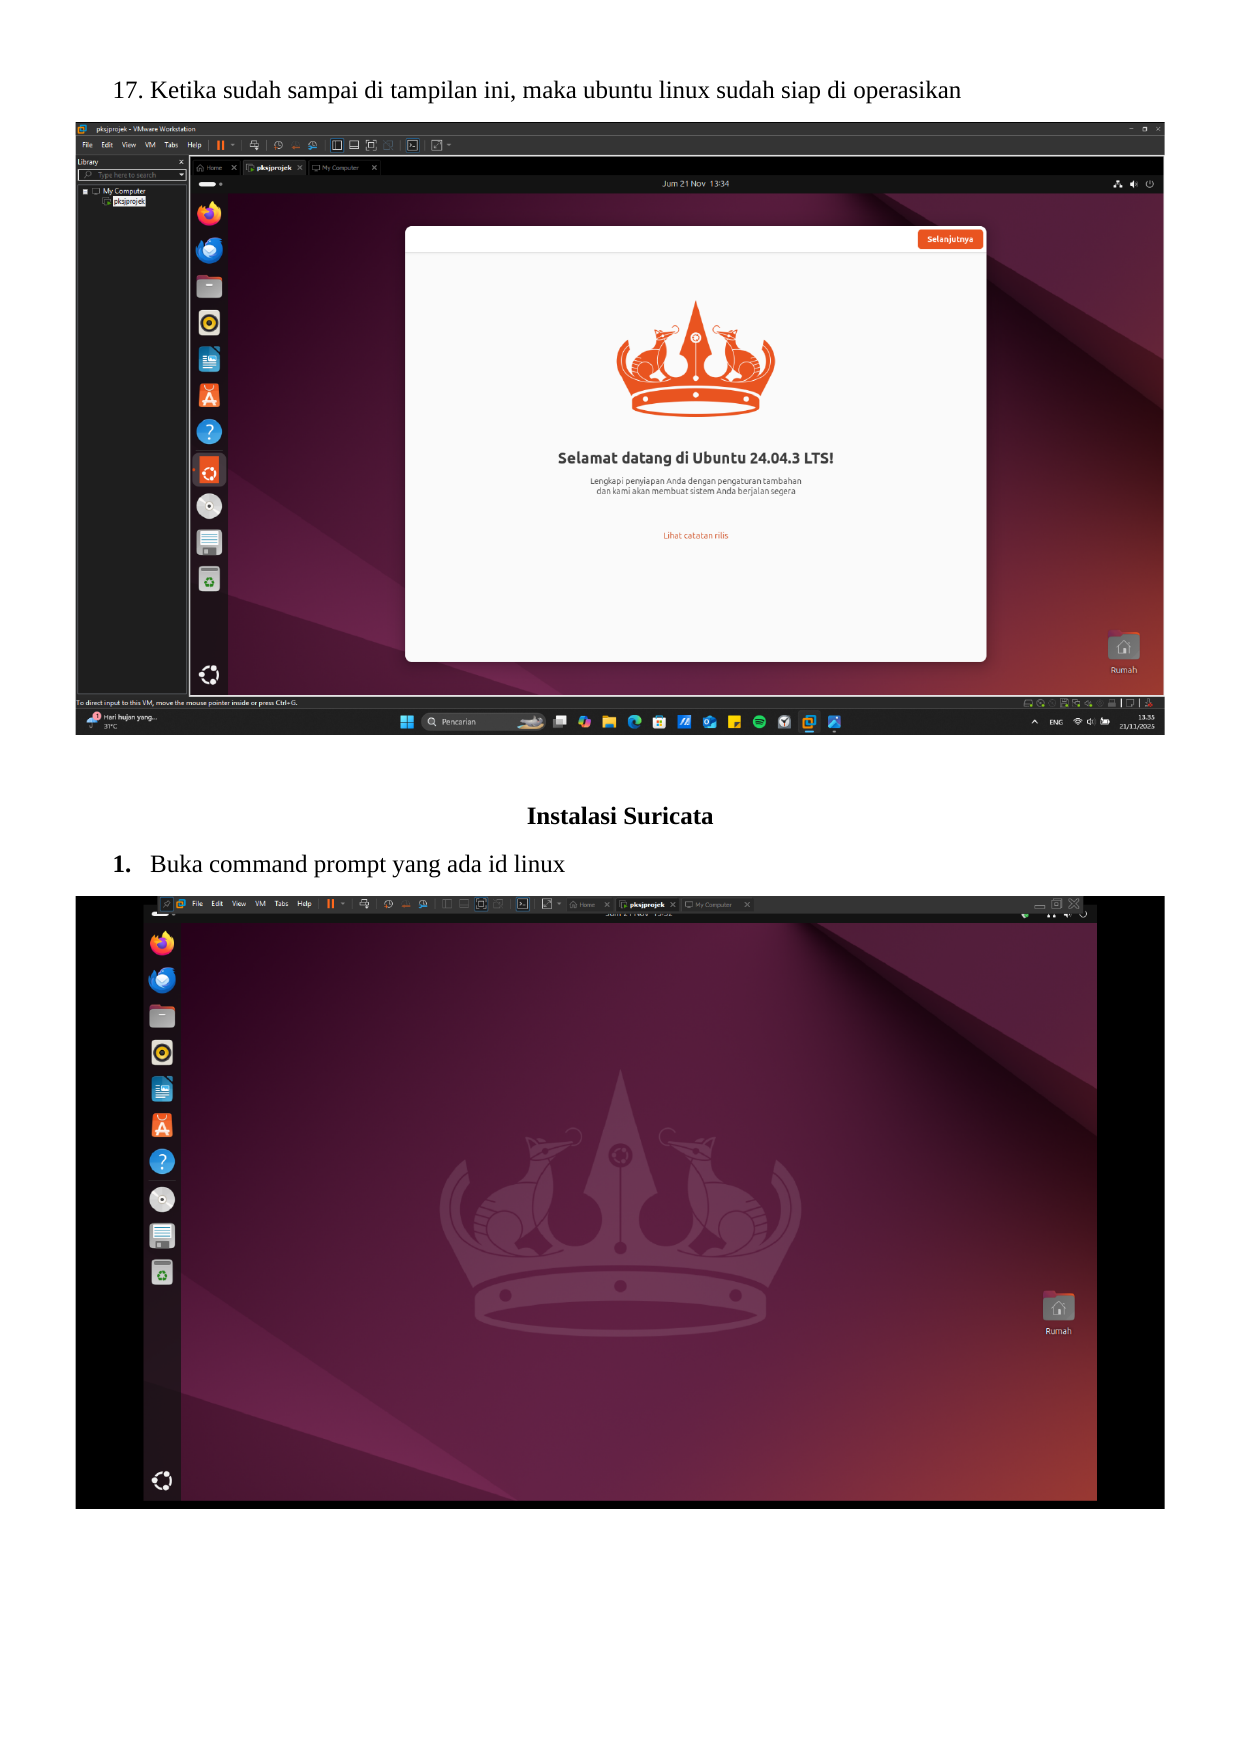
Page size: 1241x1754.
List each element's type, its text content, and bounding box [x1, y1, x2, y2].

list Ketika sudah sampai di tampilan ini, maka ubuntu linux sudah siap di operasikan [112, 75, 1165, 104]
list Buka command prompt yang ada id linux [112, 849, 1165, 878]
text Instalasi Suricata [75, 801, 1165, 830]
picture [75, 122, 1165, 735]
picture [75, 896, 1165, 1509]
